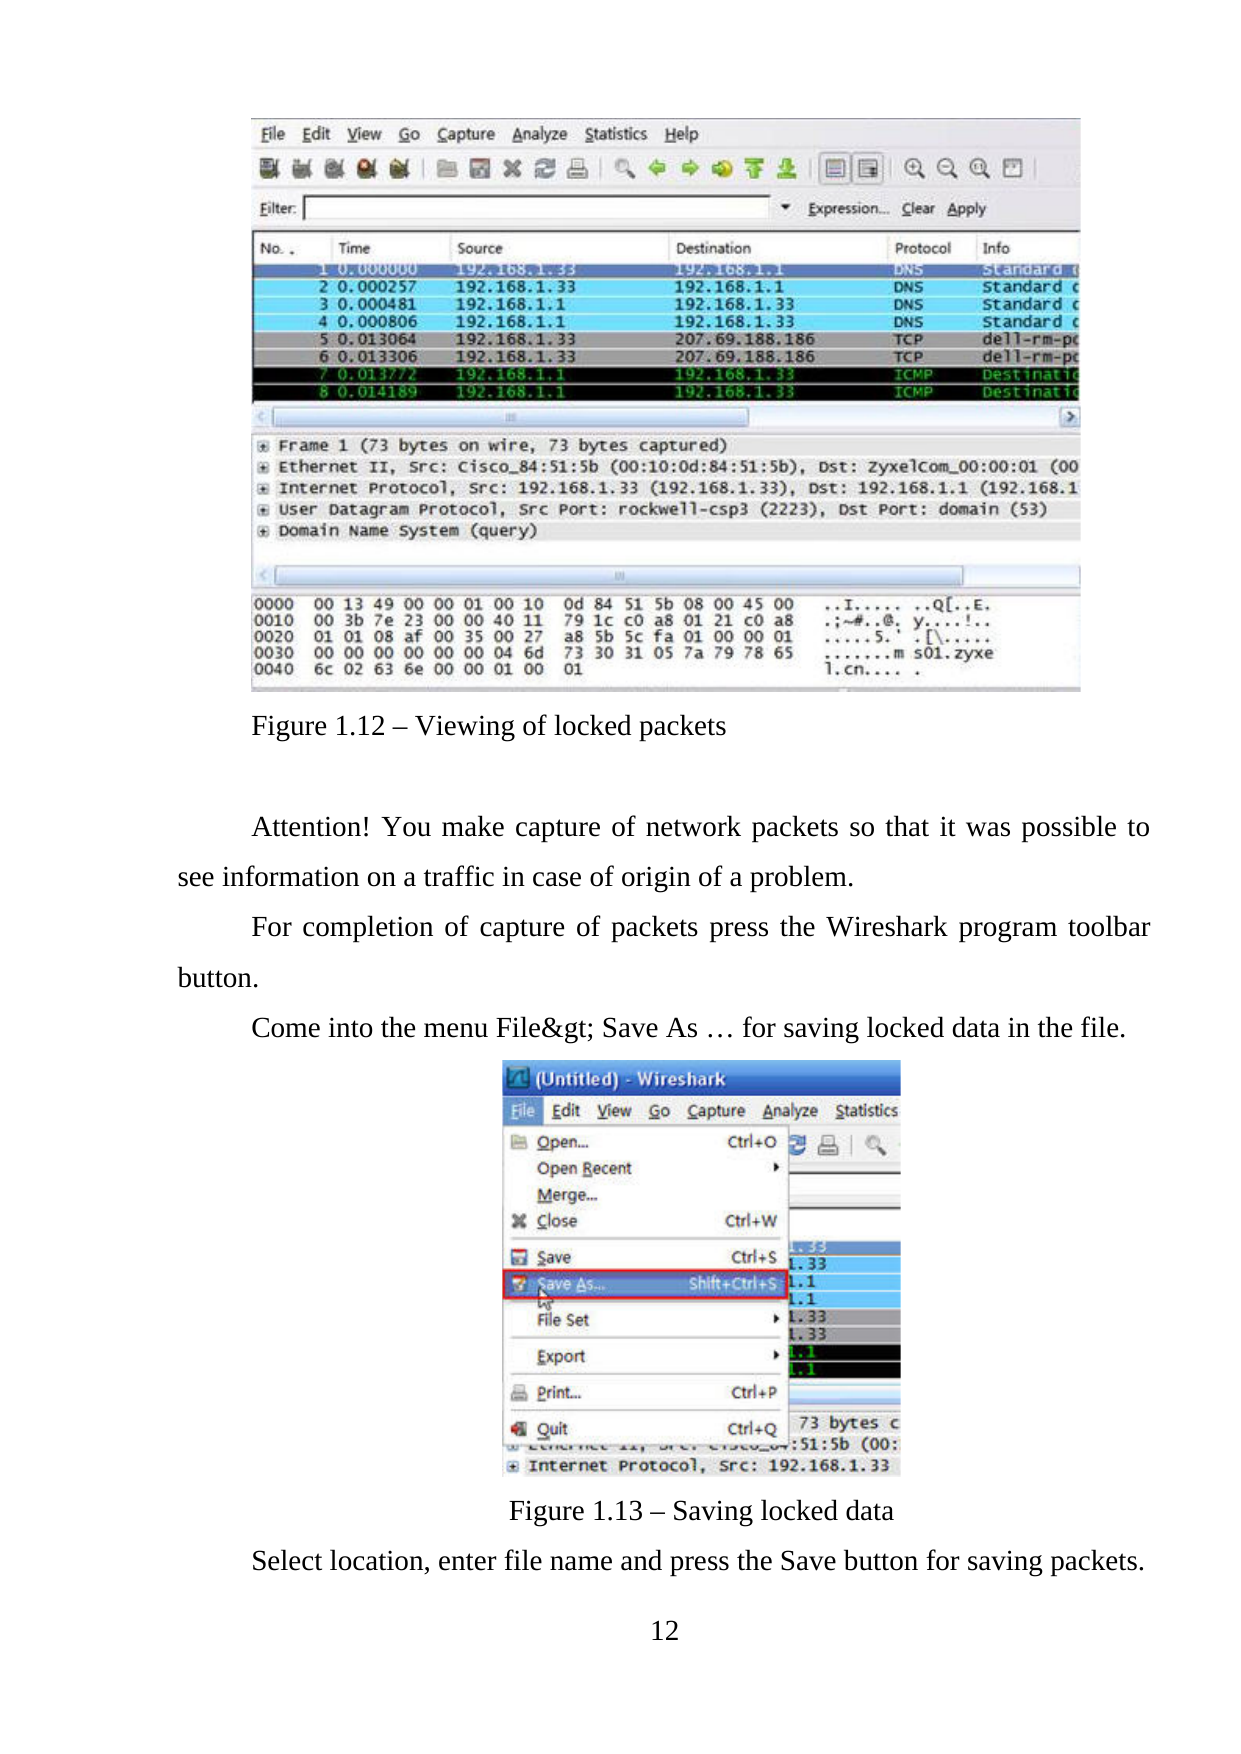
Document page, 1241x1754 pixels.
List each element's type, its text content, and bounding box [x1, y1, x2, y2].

picture [251, 118, 1081, 692]
text Attention! You make capture of network packets so that it was possible to see information on a traffic in case of origin of a problem. [177, 809, 1152, 893]
text Select location, enter file name and press the Save button for saving packets. [177, 1543, 1152, 1577]
text For completion of capture of packets press the Wireshark program toolbar button. [177, 909, 1152, 993]
text Figure 1.12 – Viewing of locked packets [177, 708, 1152, 742]
text Figure 1.13 – Saving locked data [177, 1493, 1152, 1526]
text Come into the menu File&gt; Save As … for saving locked data in the file. [177, 1010, 1152, 1044]
picture [502, 1060, 901, 1477]
